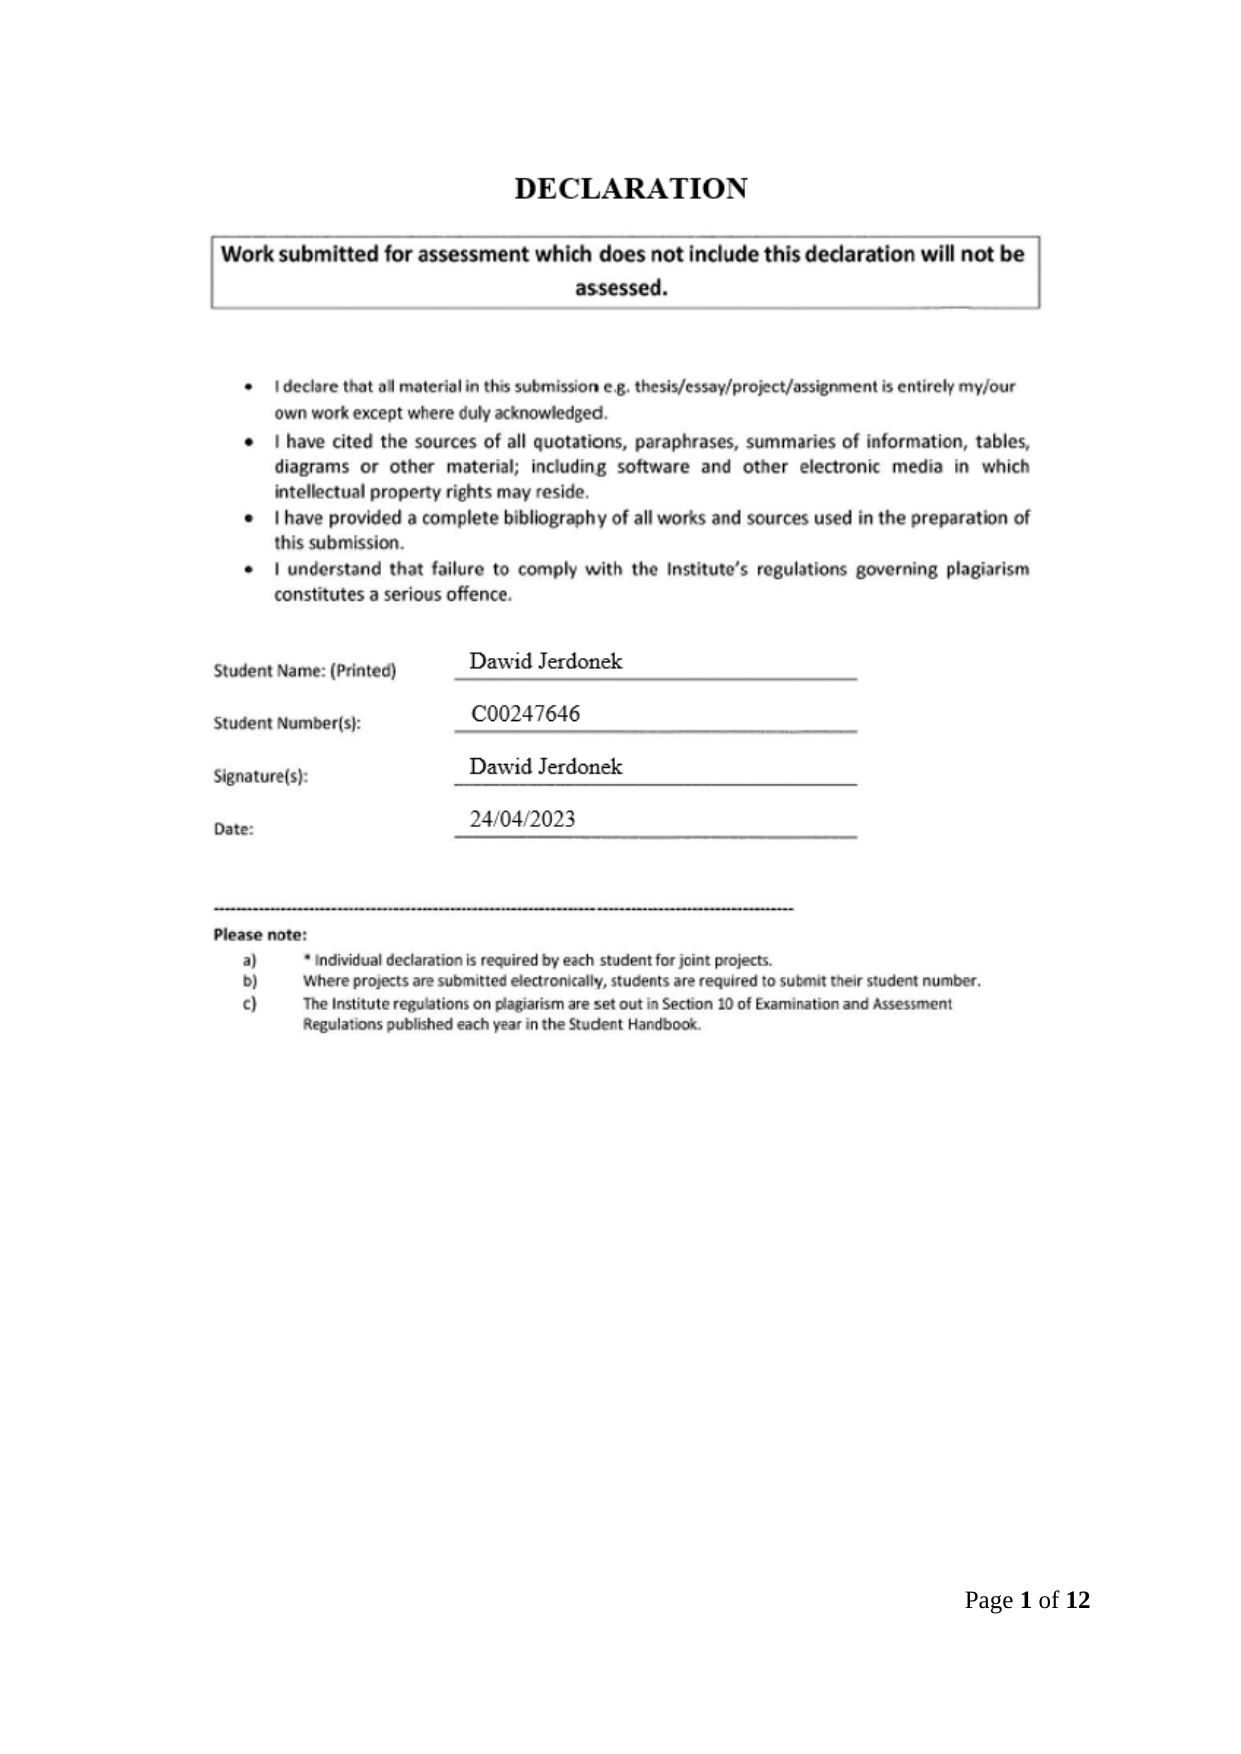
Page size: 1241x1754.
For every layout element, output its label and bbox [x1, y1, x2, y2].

picture [150, 149, 1090, 1171]
